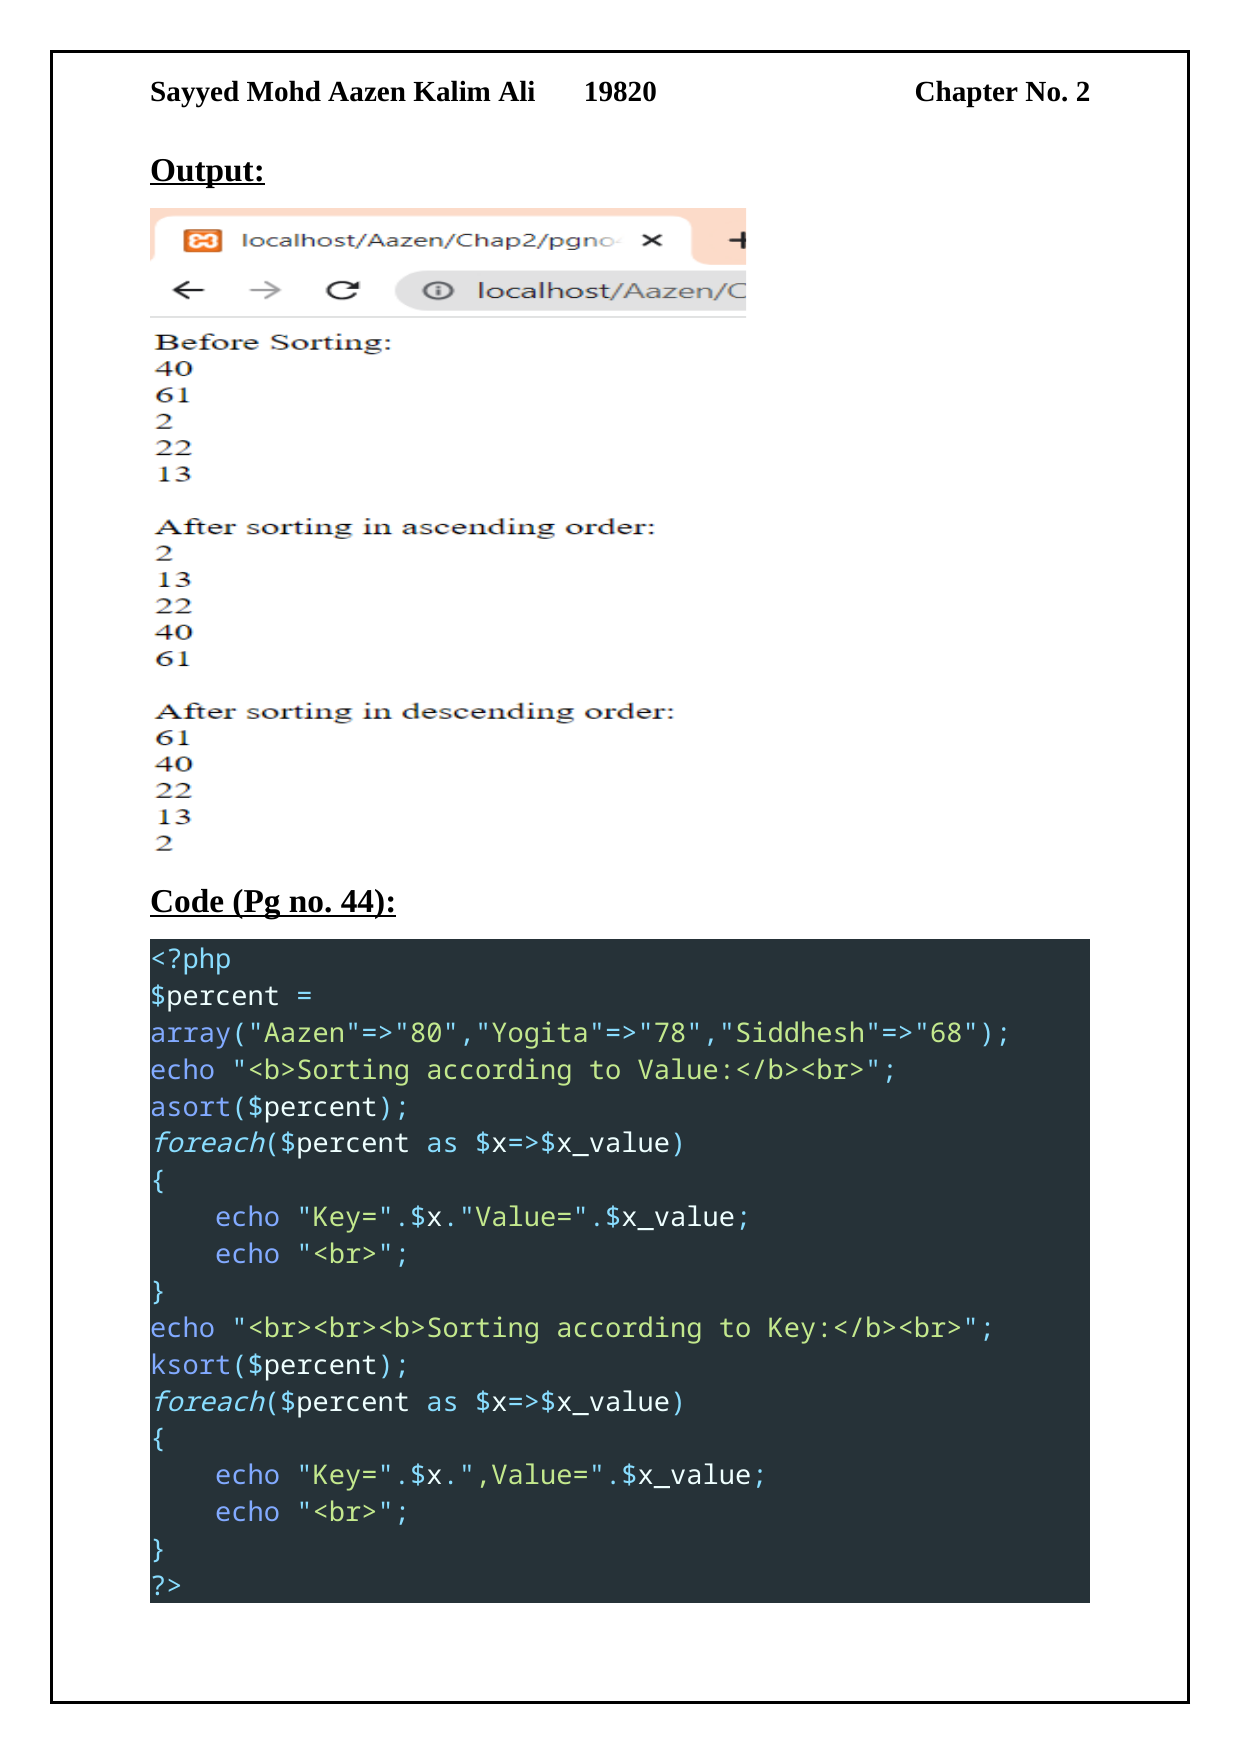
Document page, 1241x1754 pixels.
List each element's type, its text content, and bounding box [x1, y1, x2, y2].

picture [150, 208, 747, 863]
text echo "<br><br><b>Sorting according to Key:</b><br>"; [150, 1308, 1090, 1345]
text echo "<b>Sorting according to Value:</b><br>"; [150, 1050, 1090, 1087]
text ksort($percent); [150, 1345, 1090, 1382]
text Code (Pg no. 44): [150, 881, 1090, 920]
text { [150, 1161, 1090, 1198]
text echo "Key=".$x."Value=".$x_value; [150, 1198, 1090, 1234]
text } [150, 1271, 1090, 1308]
text Output: [150, 150, 1090, 188]
text ?> [150, 1566, 1090, 1603]
text echo "Key=".$x.",Value=".$x_value; [150, 1456, 1090, 1493]
text <?php [150, 939, 1090, 976]
text foreach($percent as $x=>$x_value) [150, 1382, 1090, 1419]
text echo "<br>"; [150, 1493, 1090, 1529]
text { [150, 1419, 1090, 1456]
text } [150, 1529, 1090, 1566]
text foreach($percent as $x=>$x_value) [150, 1124, 1090, 1161]
text asort($percent); [150, 1087, 1090, 1124]
text $percent = array("Aazen"=>"80","Yogita"=>"78","Siddhesh"=>"68"); [150, 976, 1090, 1050]
text echo "<br>"; [150, 1234, 1090, 1271]
